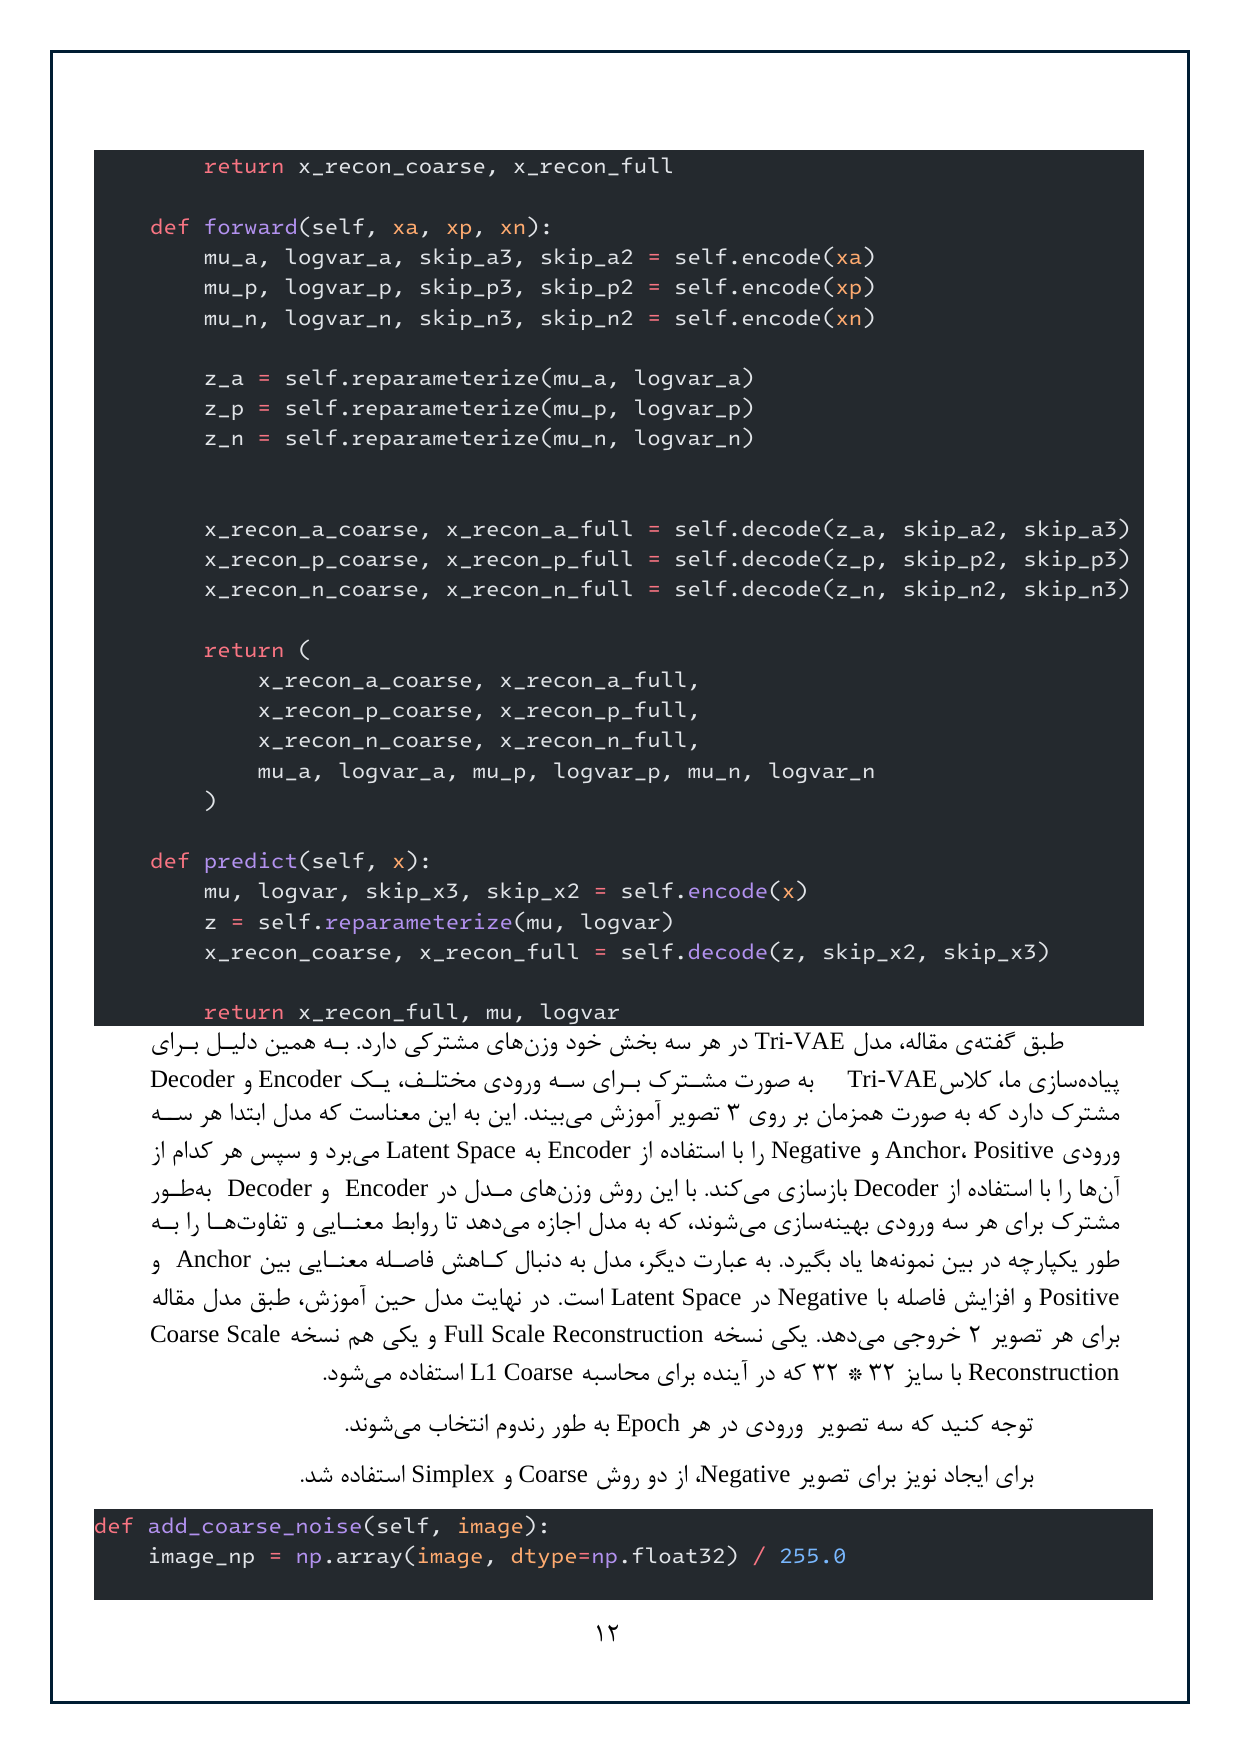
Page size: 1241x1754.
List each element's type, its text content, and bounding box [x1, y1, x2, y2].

text z_p = self.reparameterize(mu_p, logvar_p) [94, 392, 1144, 422]
text z_a = self.reparameterize(mu_a, logvar_a) [94, 361, 1144, 392]
text mu_a, logvar_a, mu_p, logvar_p, mu_n, logvar_n [94, 754, 1144, 784]
text mu_n, logvar_n, skip_n3, skip_n2 = self.encode(xn) [94, 301, 1144, 331]
text برای ایجاد نویز برای تصویر Negative، از دو روش Coarse و Simplex استفاده شد. [150, 1459, 1063, 1492]
text x_recon_n_coarse, x_recon_n_full = self.decode(z_n, skip_n2, skip_n3) [94, 573, 1144, 603]
text x_recon_coarse, x_recon_full = self.decode(z, skip_x2, skip_x3) [94, 935, 1144, 966]
text x_recon_n_coarse, x_recon_n_full, [94, 724, 1144, 754]
text mu, logvar, skip_x3, skip_x2 = self.encode(x) [94, 875, 1144, 905]
text x_recon_p_coarse, x_recon_p_full = self.decode(z_p, skip_p2, skip_p3) [94, 543, 1144, 573]
text mu_p, logvar_p, skip_p3, skip_p2 = self.encode(xp) [94, 271, 1144, 301]
text return x_recon_coarse, x_recon_full [94, 150, 1144, 180]
text def predict(self, x): [94, 845, 1144, 875]
text طبق گفته‌ی مقاله، مدل Tri-VAE در هر سه بخش خود وزن‌های مشترکی دارد. به همین دلیل برای پیاده‌سازی ما، کلاسTri-VAE به صورت مشترک برای سه ورودی مختلف، یک Encoder و Decoder مشترک دارد که به صورت همزمان بر روی 3 تصویر آموزش می‌بیند. این به این معناست که مدل ابتدا هر سه ورودی Anchor، Positive و Negative را با استفاده از Encoder به Latent Space می‌برد و سپس هر کدام از آن‌ها را با استفاده از Decoder بازسازی می‌کند. با این روش وزن‌های مدل در Encoder و Decoder به‌طور مشترک برای هر سه ورودی بهینه‌سازی می‌شوند، که به مدل اجازه می‌دهد تا روابط معنایی و تفاوت‌ها را به طور یکپارچه در بین نمونه‌ها یاد بگیرد. به عبارت دیگر، مدل به دنبال کاهش فاصله معنایی بین Anchor و Positive و افزایش فاصله با Negative در Latent Space است. در نهایت مدل حین آموزش، طبق مدل مقاله برای هر تصویر 2 خروجی می‌دهد. یکی نسخه Full Scale Reconstruction و یکی هم نسخه Coarse Scale Reconstruction با سایز 32 * 32 که در آینده برای محاسبه L1 Coarse استفاده می‌شود. [150, 1026, 1119, 1390]
text x_recon_a_coarse, x_recon_a_full = self.decode(z_a, skip_a2, skip_a3) [94, 512, 1144, 543]
text def add_coarse_noise(self, image): [94, 1509, 1153, 1540]
text z_n = self.reparameterize(mu_n, logvar_n) [94, 422, 1144, 452]
text x_recon_p_coarse, x_recon_p_full, [94, 694, 1144, 724]
text توجه کنید که سه تصویر ورودی در هر Epoch به طور رندوم انتخاب می‌شوند. [150, 1408, 1063, 1441]
text mu_a, logvar_a, skip_a3, skip_a2 = self.encode(xa) [94, 241, 1144, 271]
text ) [94, 784, 1144, 814]
text x_recon_a_coarse, x_recon_a_full, [94, 663, 1144, 694]
text return ( [94, 633, 1144, 663]
text def forward(self, xa, xp, xn): [94, 210, 1144, 241]
text return x_recon_full, mu, logvar [94, 996, 1144, 1026]
text z = self.reparameterize(mu, logvar) [94, 905, 1144, 935]
text image_np = np.array(image, dtype=np.float32) / 255.0 [94, 1540, 1153, 1570]
